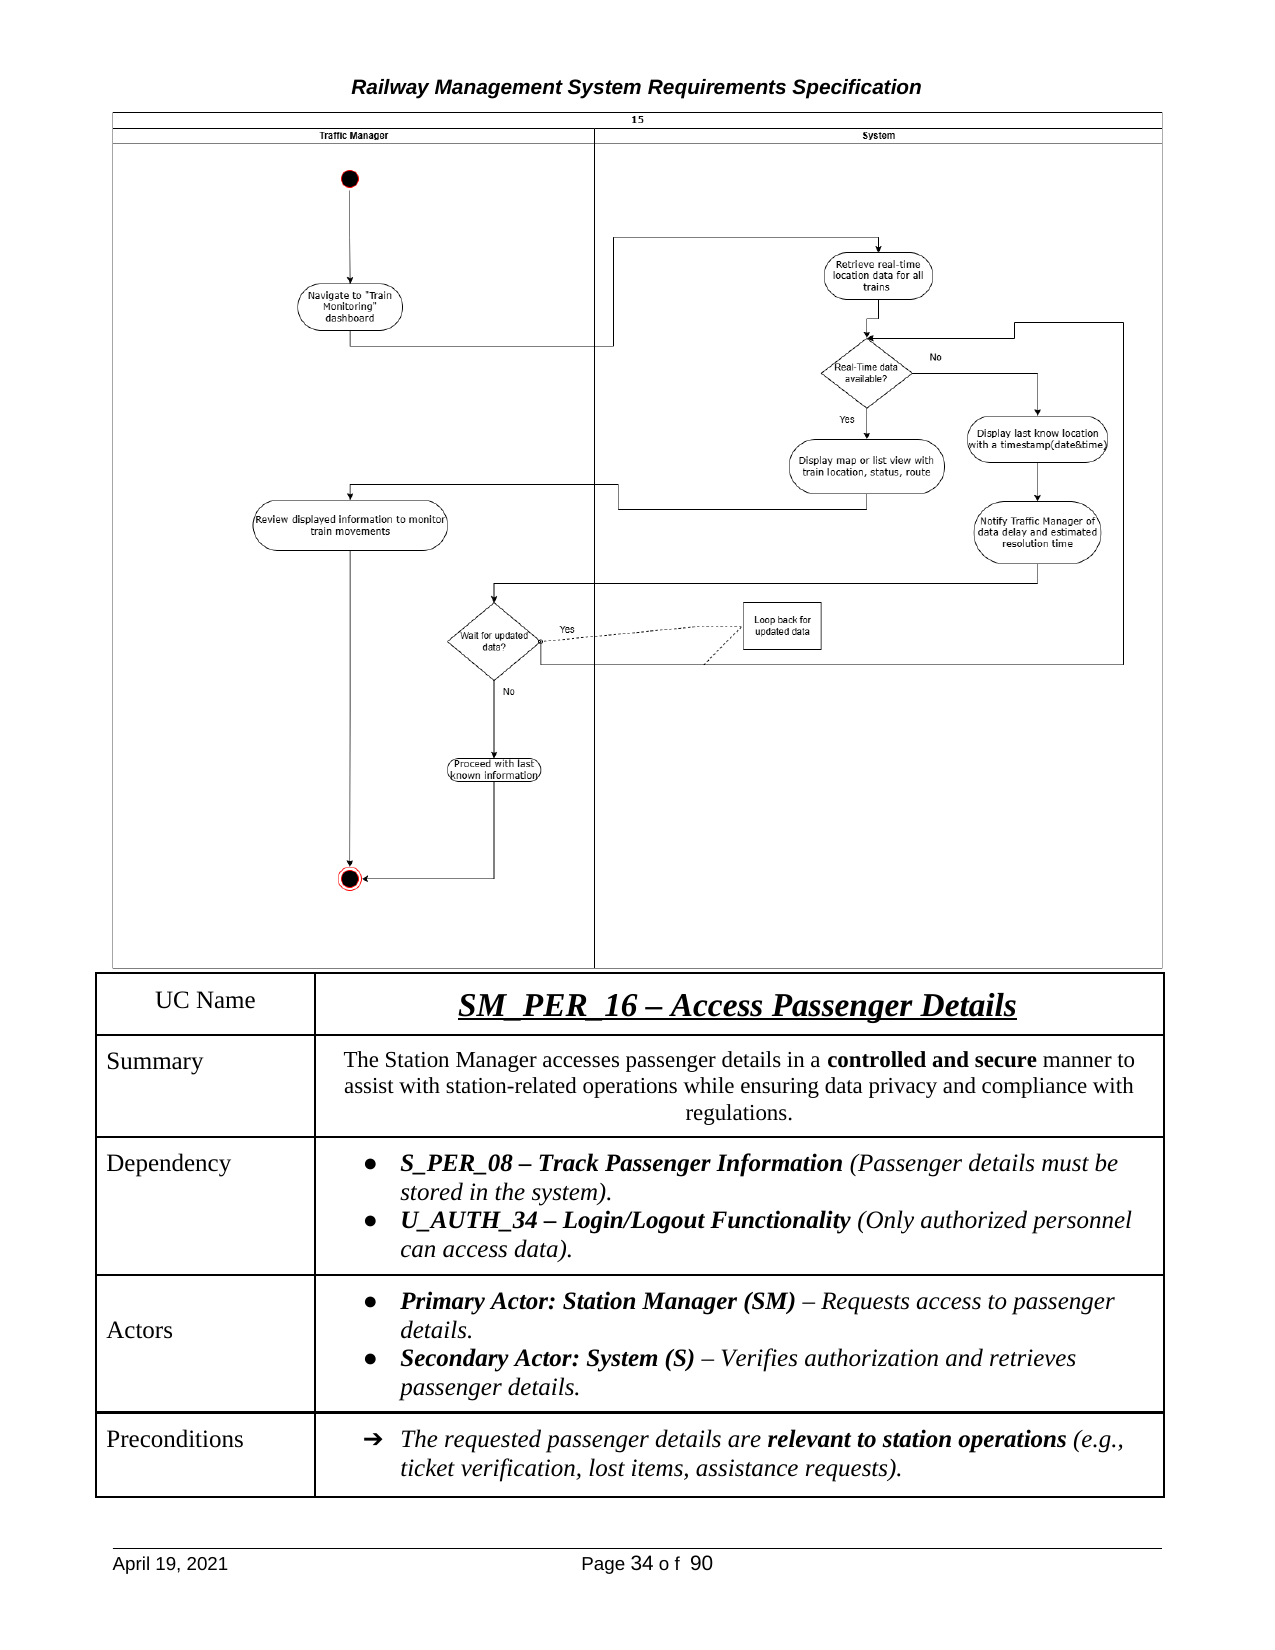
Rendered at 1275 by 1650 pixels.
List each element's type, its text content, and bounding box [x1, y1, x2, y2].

table_cell Dependency [97, 1138, 314, 1273]
table_header UC Name [97, 974, 314, 1033]
table_cell Actors [97, 1276, 314, 1411]
table_cell Summary [97, 1036, 314, 1136]
table_cell The Station Manager accesses passenger details in a controlled and secure manner to assist with station-related operations while ensuring data privacy and compliance with regulations. [316, 1036, 1163, 1136]
table_cell Primary Actor: Station Manager (SM) – Requests access to passenger details. Secondary Actor: System (S) – Verifies authorization and retrieves passenger details. [316, 1276, 1163, 1411]
picture [112, 112, 1163, 969]
table_cell The requested passenger details are relevant to station operations (e.g., ticket verification, lost items, assistance requests). [316, 1414, 1163, 1496]
table_header SM_PER_16 – Access Passenger Details [316, 974, 1163, 1033]
table_cell Preconditions [97, 1414, 314, 1496]
table_cell S_PER_08 – Track Passenger Information (Passenger details must be stored in the system). U_AUTH_34 – Login/Logout Functionality (Only authorized personnel can access data). [316, 1138, 1163, 1273]
